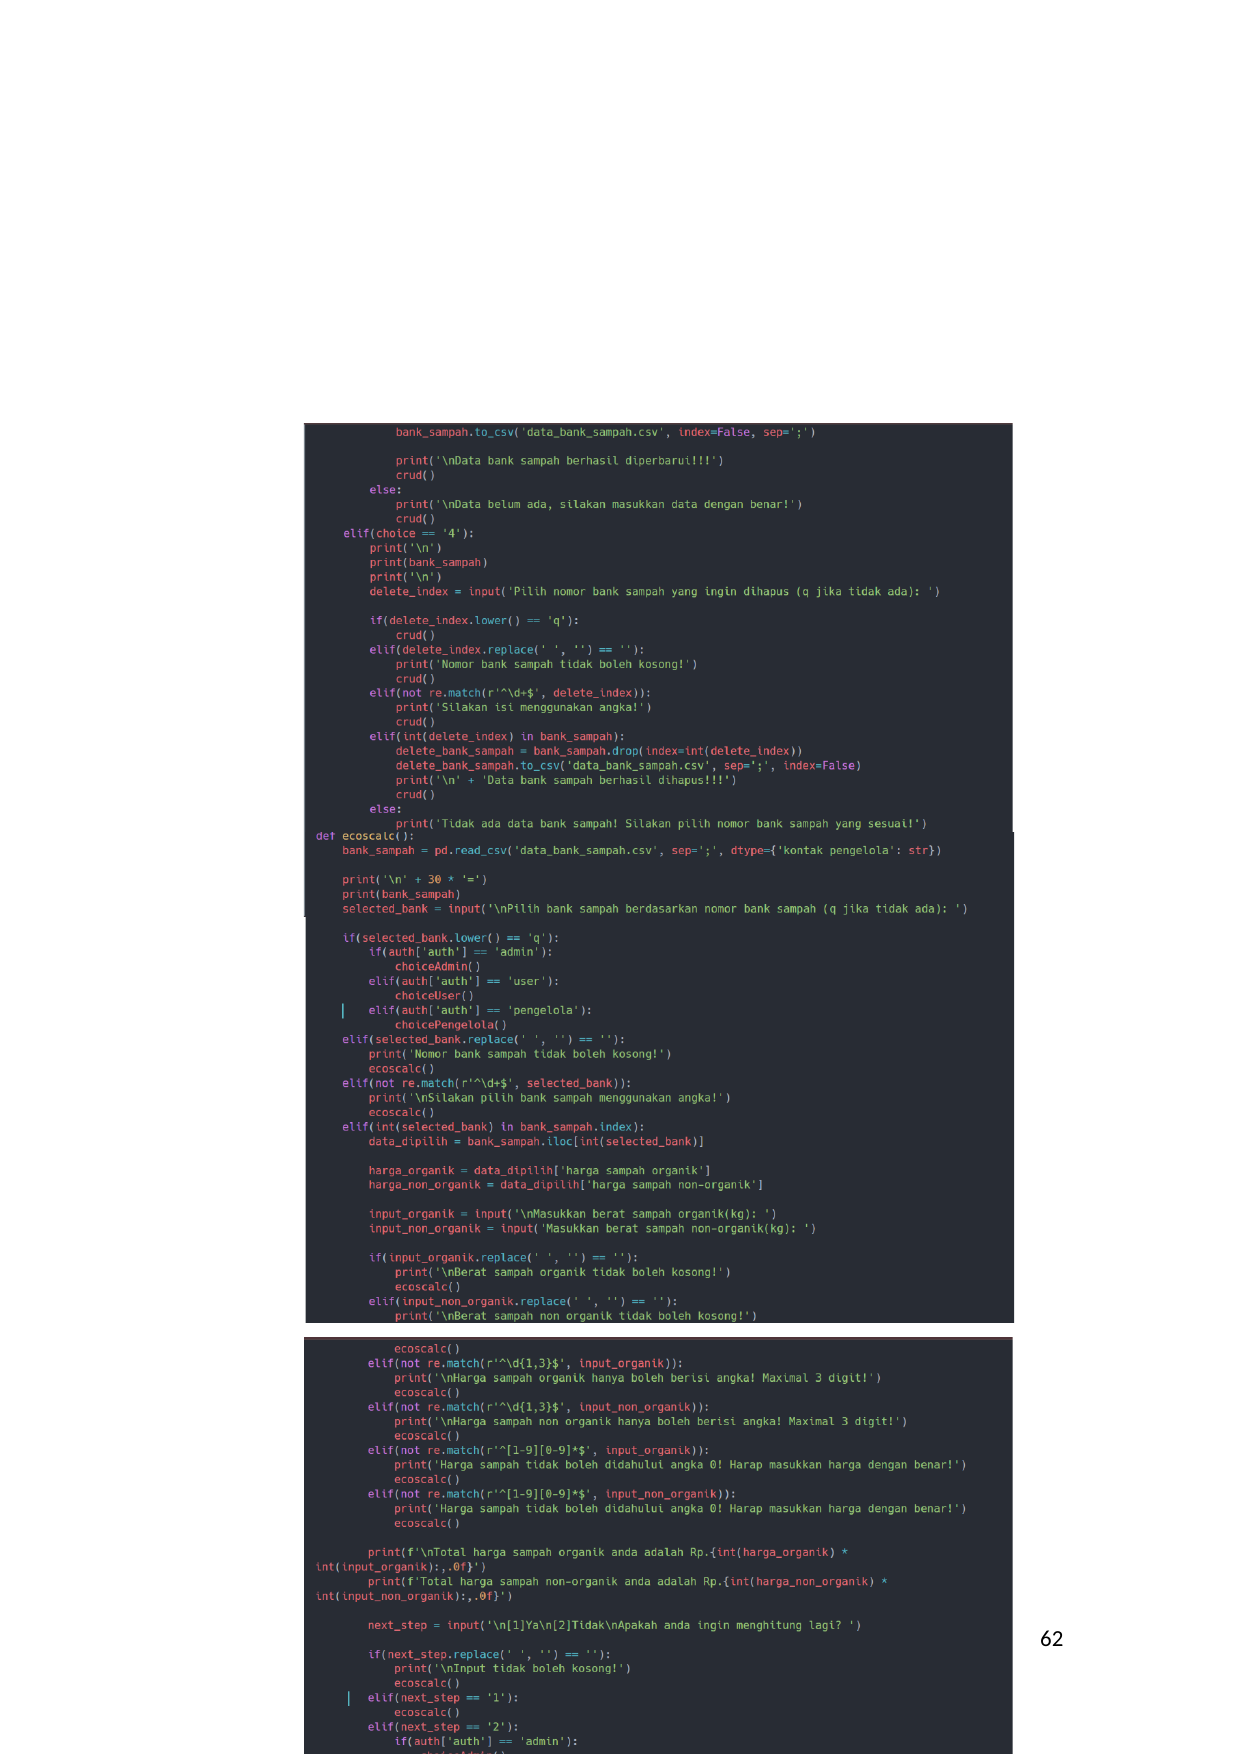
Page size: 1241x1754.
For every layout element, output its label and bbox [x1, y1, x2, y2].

picture [304, 1337, 1013, 1754]
picture [303, 423, 1015, 1323]
